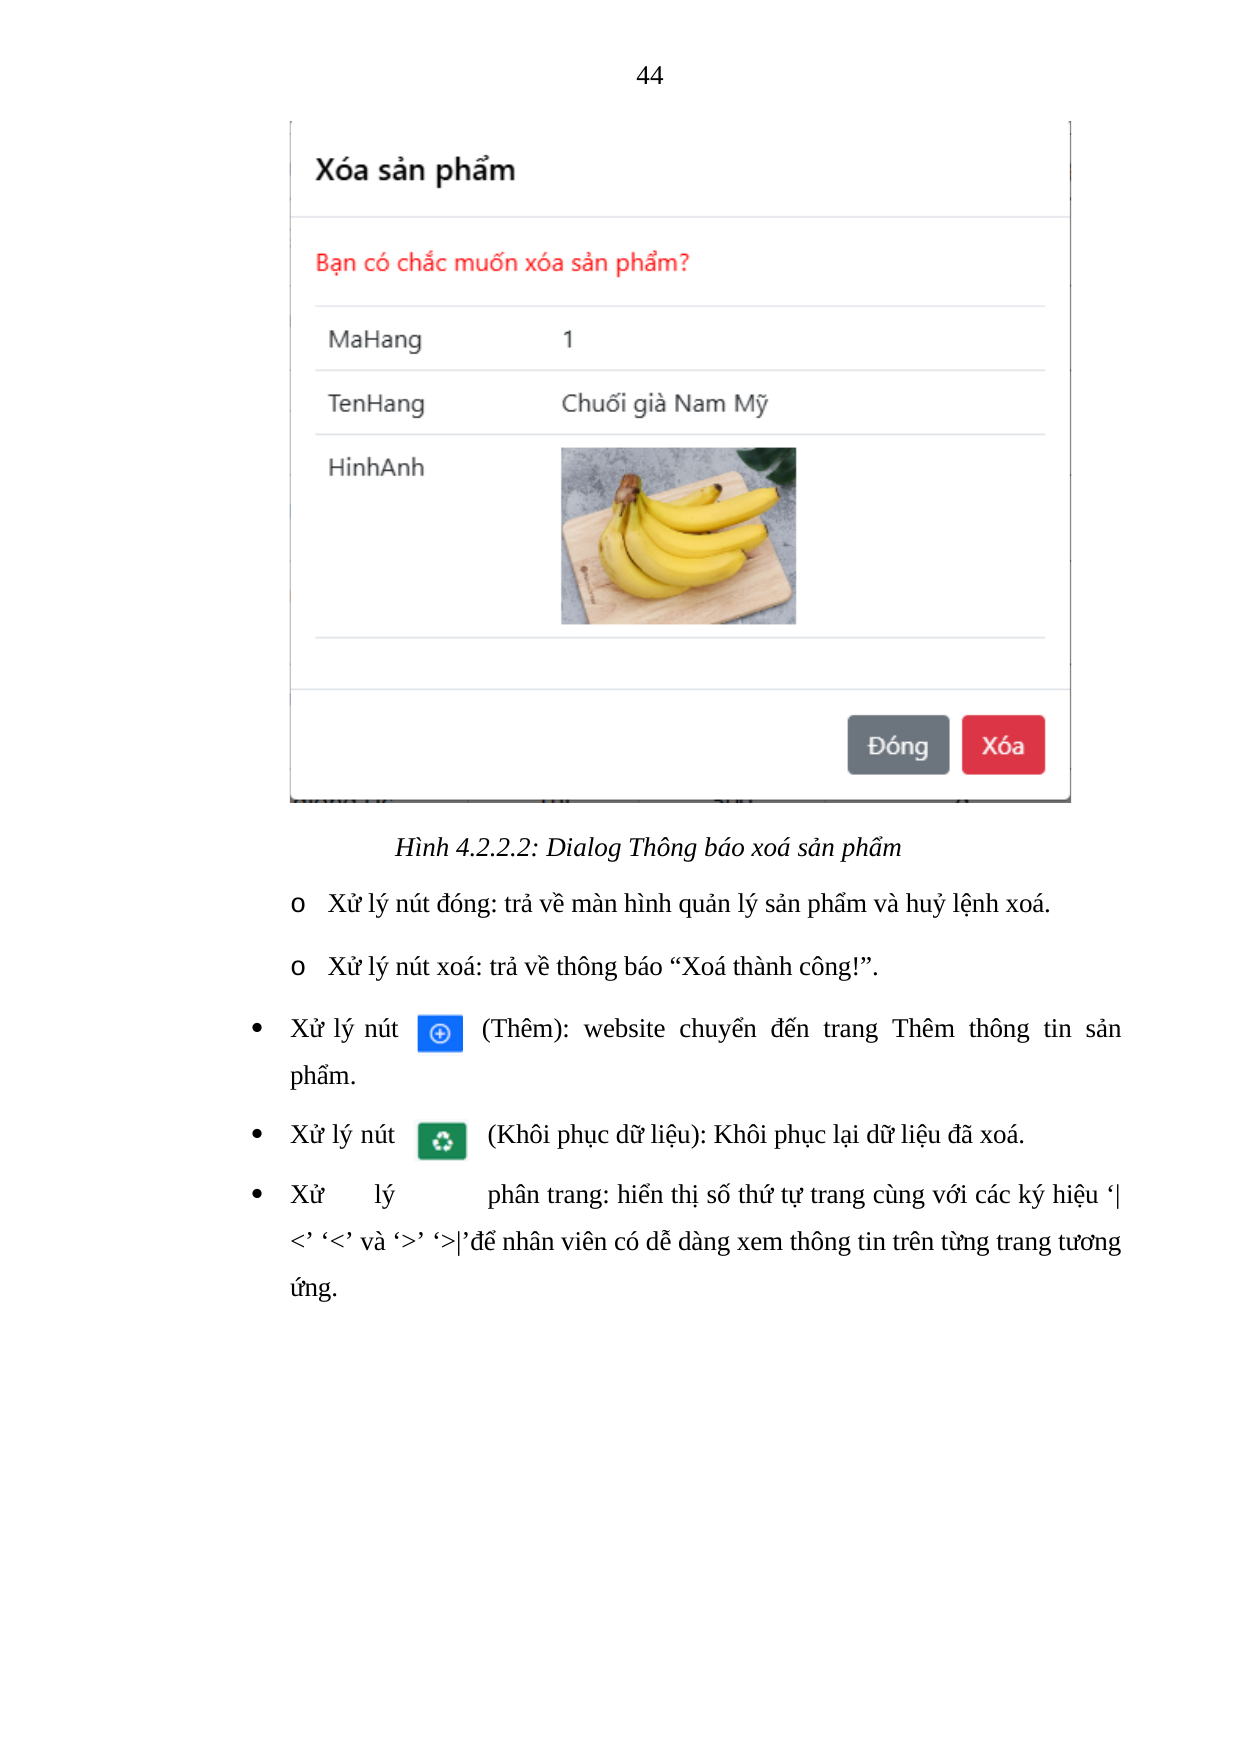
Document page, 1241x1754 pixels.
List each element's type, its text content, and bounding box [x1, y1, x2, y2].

list Xử lý nút xoá: trả về thông báo “Xoá thành công!”. [290, 950, 1122, 983]
picture [289, 121, 1072, 803]
list Xử lý phân trang: hiển thị số thứ tự trang cùng với các ký hiệu ‘|<’ ‘<’ và ‘>’ ‘>|’để nhân viên có dễ dàng xem thông tin trên từng trang tương ứng. [252, 1178, 1122, 1302]
list Xử lý nút (Khôi phục dữ liệu): Khôi phục lại dữ liệu đã xoá. [252, 1118, 1122, 1150]
list Xử lý nút (Thêm): website chuyển đến trang Thêm thông tin sản phẩm. [252, 1012, 1122, 1090]
picture [412, 1119, 468, 1161]
picture [416, 1013, 462, 1054]
list Xử lý nút đóng: trả về màn hình quản lý sản phẩm và huỷ lệnh xoá. [290, 887, 1122, 921]
text Hình 4.2.2.2: Dialog Thông báo xoá sản phẩm [177, 831, 1122, 862]
